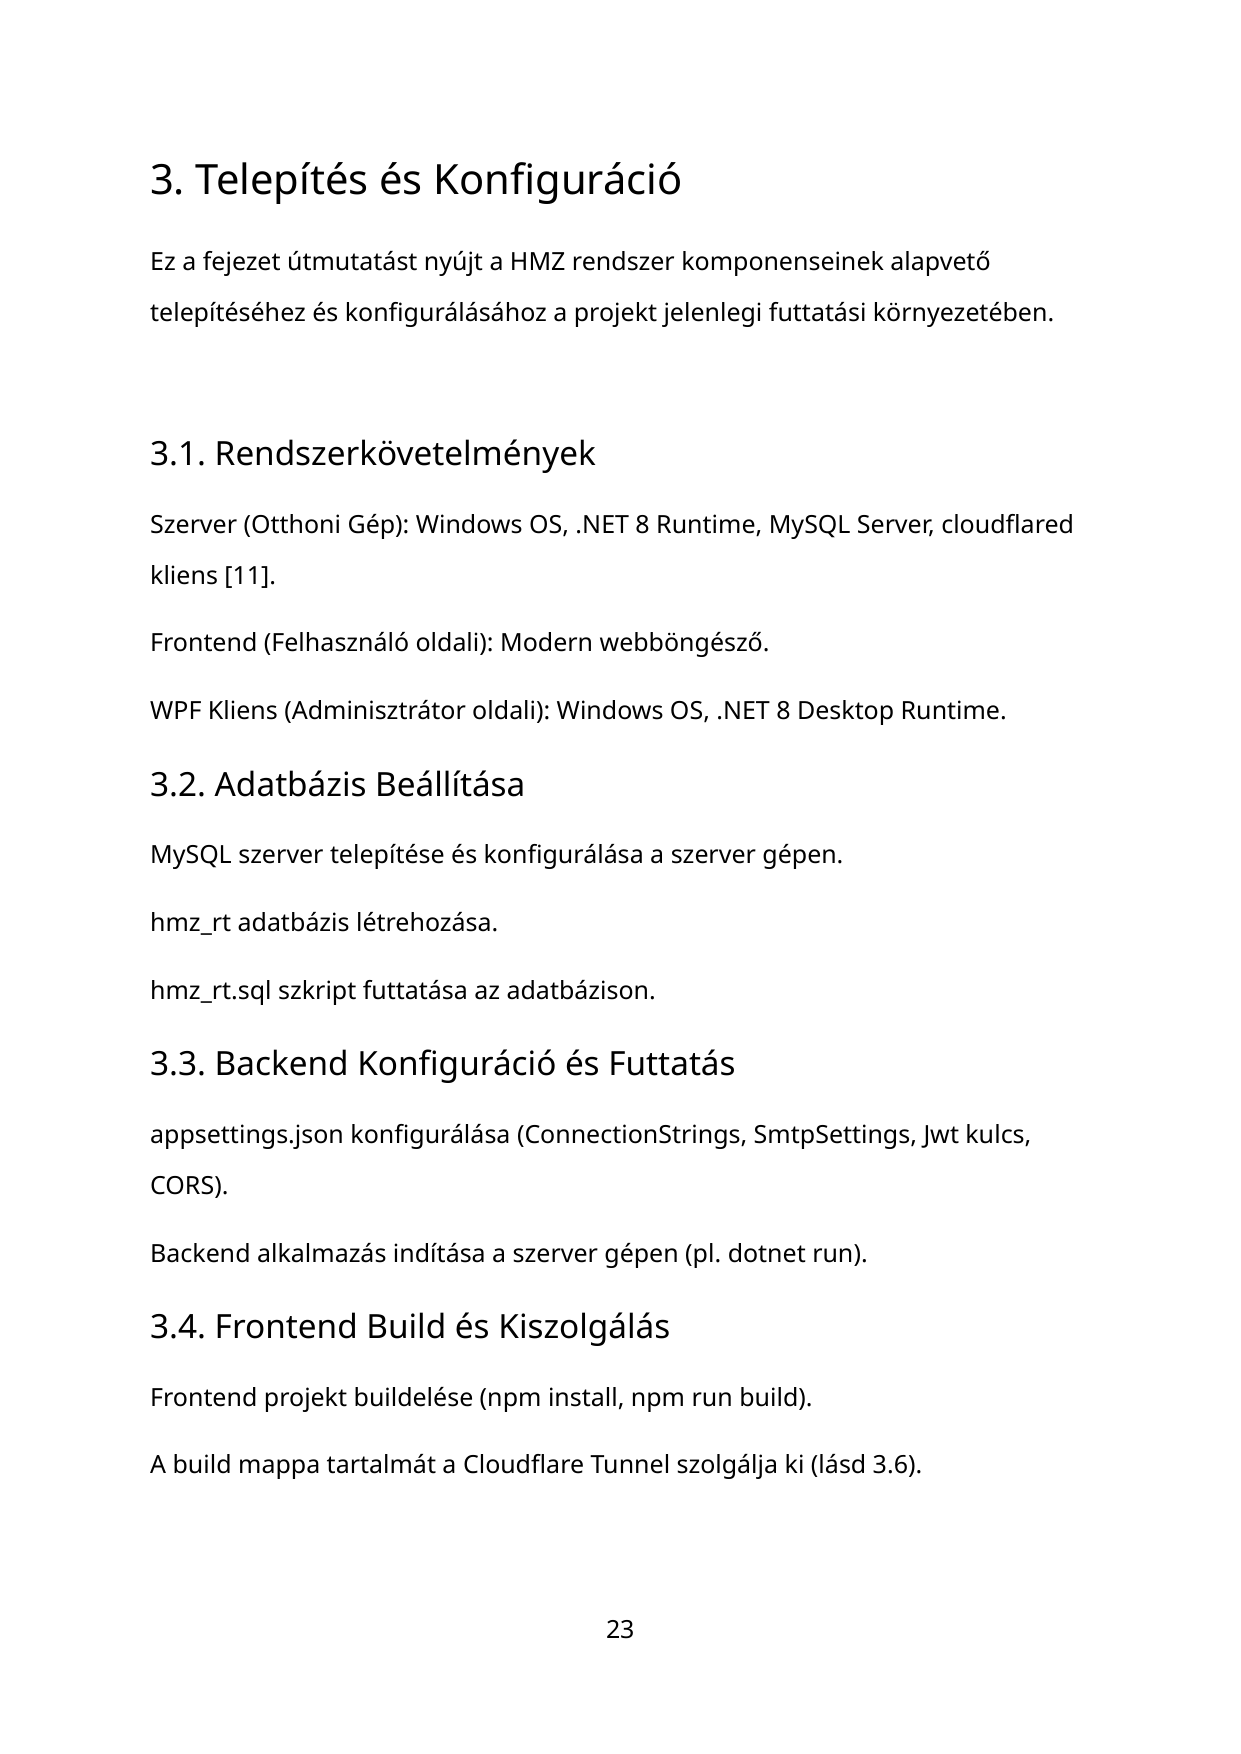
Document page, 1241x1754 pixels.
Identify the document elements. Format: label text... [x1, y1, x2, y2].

text Frontend (Felhasználó oldali): Modern webböngésző. [150, 625, 1090, 659]
text Frontend projekt buildelése (npm install, npm run build). [150, 1379, 1090, 1413]
text WPF Kliens (Adminisztrátor oldali): Windows OS, .NET 8 Desktop Runtime. [150, 693, 1090, 727]
text Ez a fejezet útmutatást nyújt a HMZ rendszer komponenseinek alapvető telepítéséhez és konfigurálásához a projekt jelenlegi futtatási környezetében. [150, 243, 1090, 328]
text A build mappa tartalmát a Cloudflare Tunnel szolgálja ki (lásd 3.6). [150, 1447, 1090, 1481]
subtitle 3. Telepítés és Konfiguráció [150, 150, 1090, 207]
text Backend alkalmazás indítása a szerver gépen (pl. dotnet run). [150, 1235, 1090, 1269]
text Szerver (Otthoni Gép): Windows OS, .NET 8 Runtime, MySQL Server, cloudflared kliens [11]. [150, 506, 1090, 591]
subtitle 3.2. Adatbázis Beállítása [150, 761, 1090, 806]
subtitle 3.3. Backend Konfiguráció és Futtatás [150, 1040, 1090, 1086]
text hmz_rt.sql szkript futtatása az adatbázison. [150, 972, 1090, 1006]
text MySQL szerver telepítése és konfigurálása a szerver gépen. [150, 837, 1090, 871]
text appsettings.json konfigurálása (ConnectionStrings, SmtpSettings, Jwt kulcs, CORS). [150, 1117, 1090, 1202]
text hmz_rt adatbázis létrehozása. [150, 905, 1090, 939]
subtitle 3.4. Frontend Build és Kiszolgálás [150, 1303, 1090, 1348]
subtitle 3.1. Rendszerkövetelmények [150, 430, 1090, 475]
